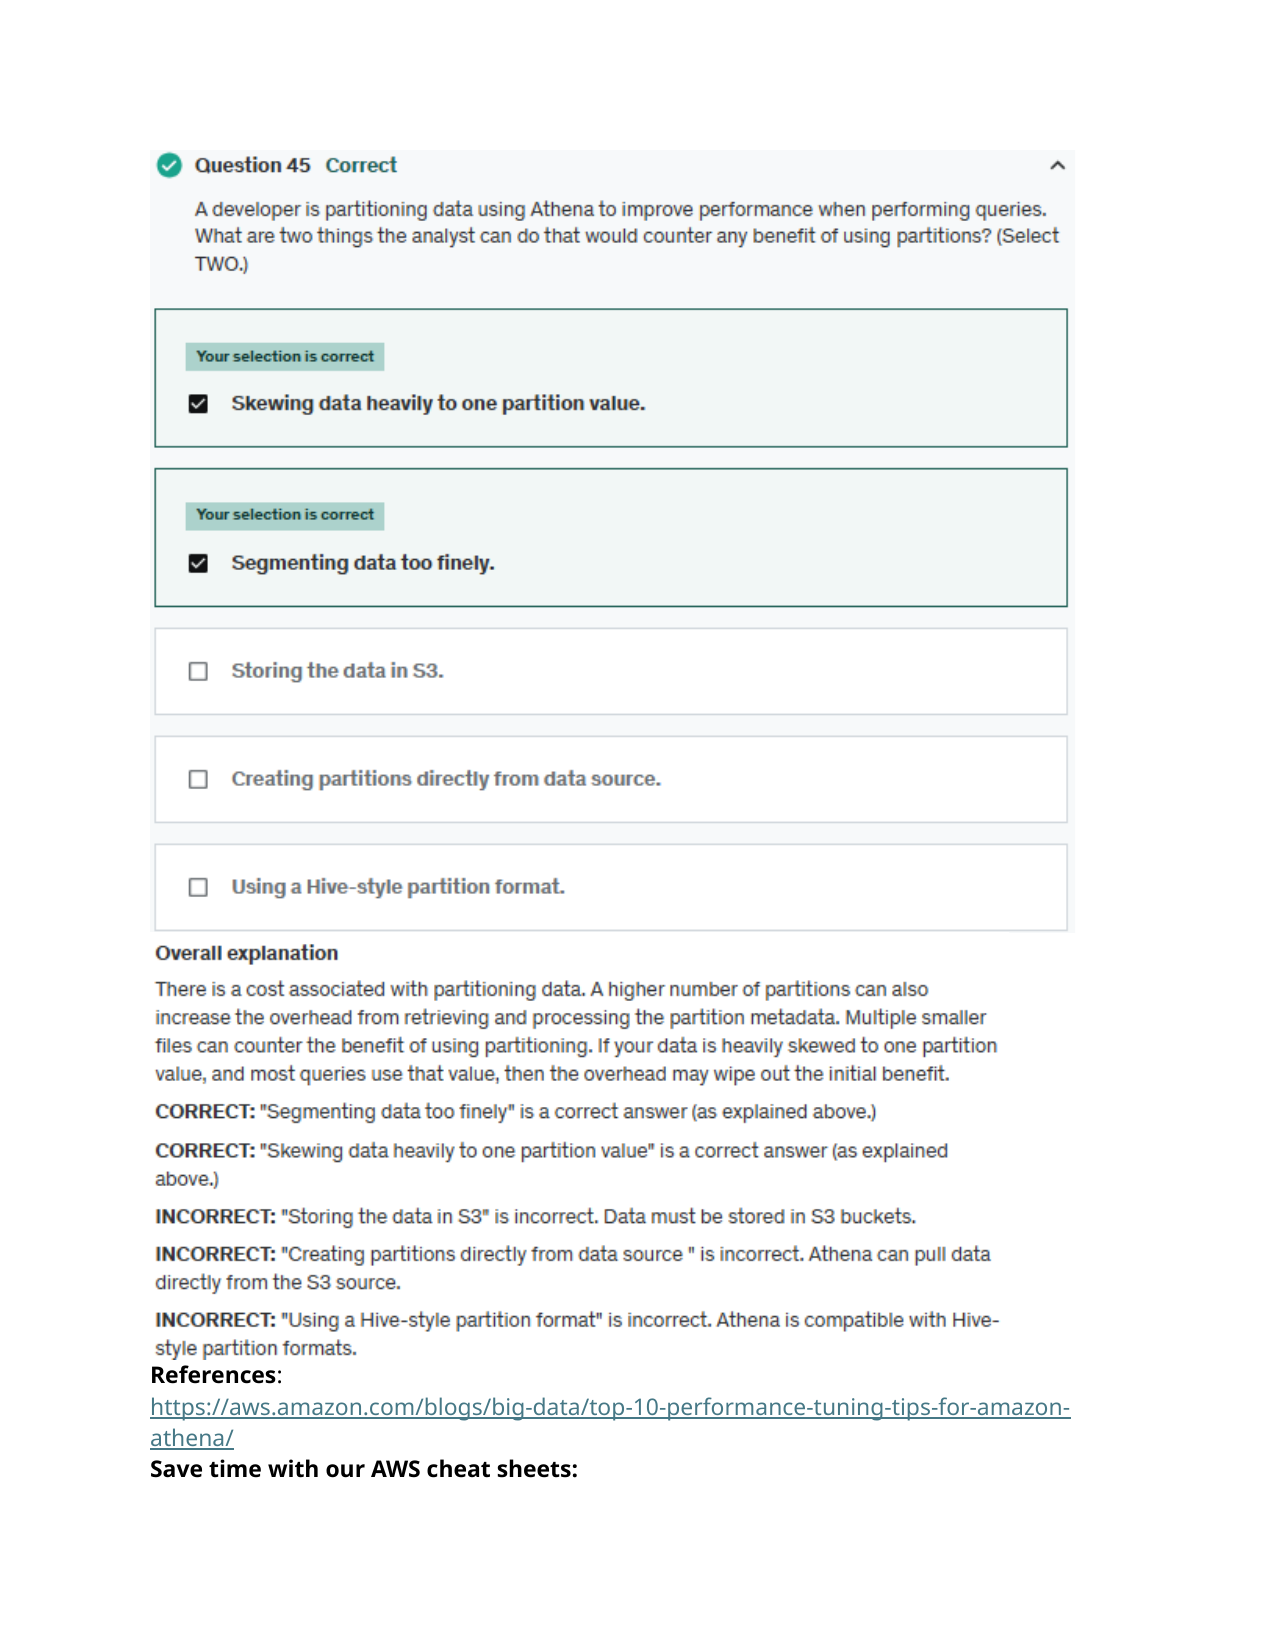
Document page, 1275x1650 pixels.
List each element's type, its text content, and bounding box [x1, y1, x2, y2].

picture [150, 150, 1076, 1360]
text Save time with our AWS cheat sheets: [150, 1453, 1125, 1484]
text https://aws.amazon.com/blogs/big-data/top-10-performance-tuning-tips-for-amazon-athena/ [150, 1391, 1125, 1453]
text References: [150, 1359, 1125, 1391]
